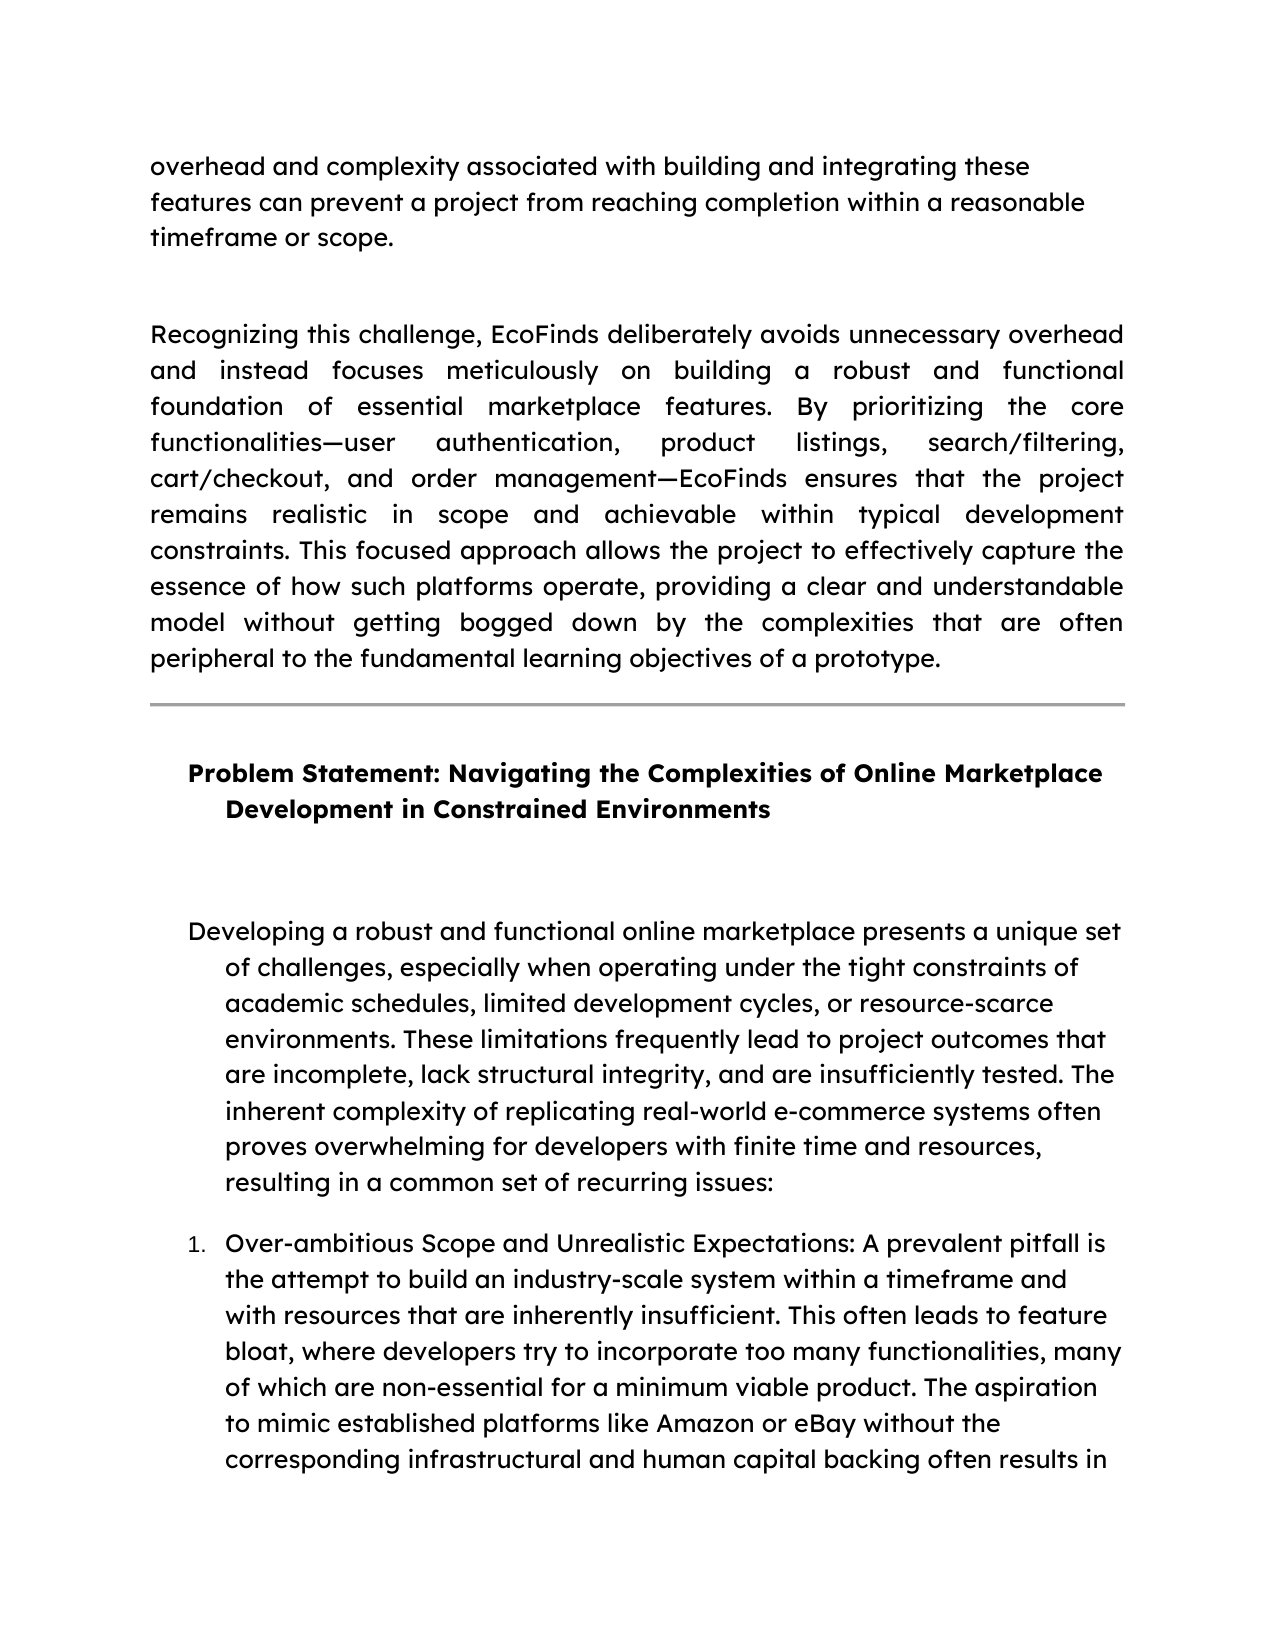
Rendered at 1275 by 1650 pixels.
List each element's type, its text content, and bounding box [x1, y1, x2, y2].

text Recognizing this challenge, EcoFinds deliberately avoids unnecessary overhead and instead focuses meticulously on building a robust and functional foundation of essential marketplace features. By prioritizing the core functionalities—user authentication, product listings, search/filtering, cart/checkout, and order management—EcoFinds ensures that the project remains realistic in scope and achievable within typical development constraints. This focused approach allows the project to effectively capture the essence of how such platforms operate, providing a clear and understandable model without getting bogged down by the complexities that are often peripheral to the fundamental learning objectives of a prototype. [150, 319, 1125, 673]
text Problem Statement: Navigating the Complexities of Online Marketplace Development in Constrained Environments [187, 757, 1125, 824]
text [150, 150, 1125, 253]
text Developing a robust and functional online marketplace presents a unique set of challenges, especially when operating under the tight constraints of academic schedules, limited development cycles, or resource-scarce environments. These limitations frequently lead to project outcomes that are incomplete, lack structural integrity, and are insufficiently tested. The inherent complexity of replicating real-world e-commerce systems often proves overwhelming for developers with finite time and resources, resulting in a common set of recurring issues: [187, 915, 1125, 1198]
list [187, 1228, 1125, 1474]
